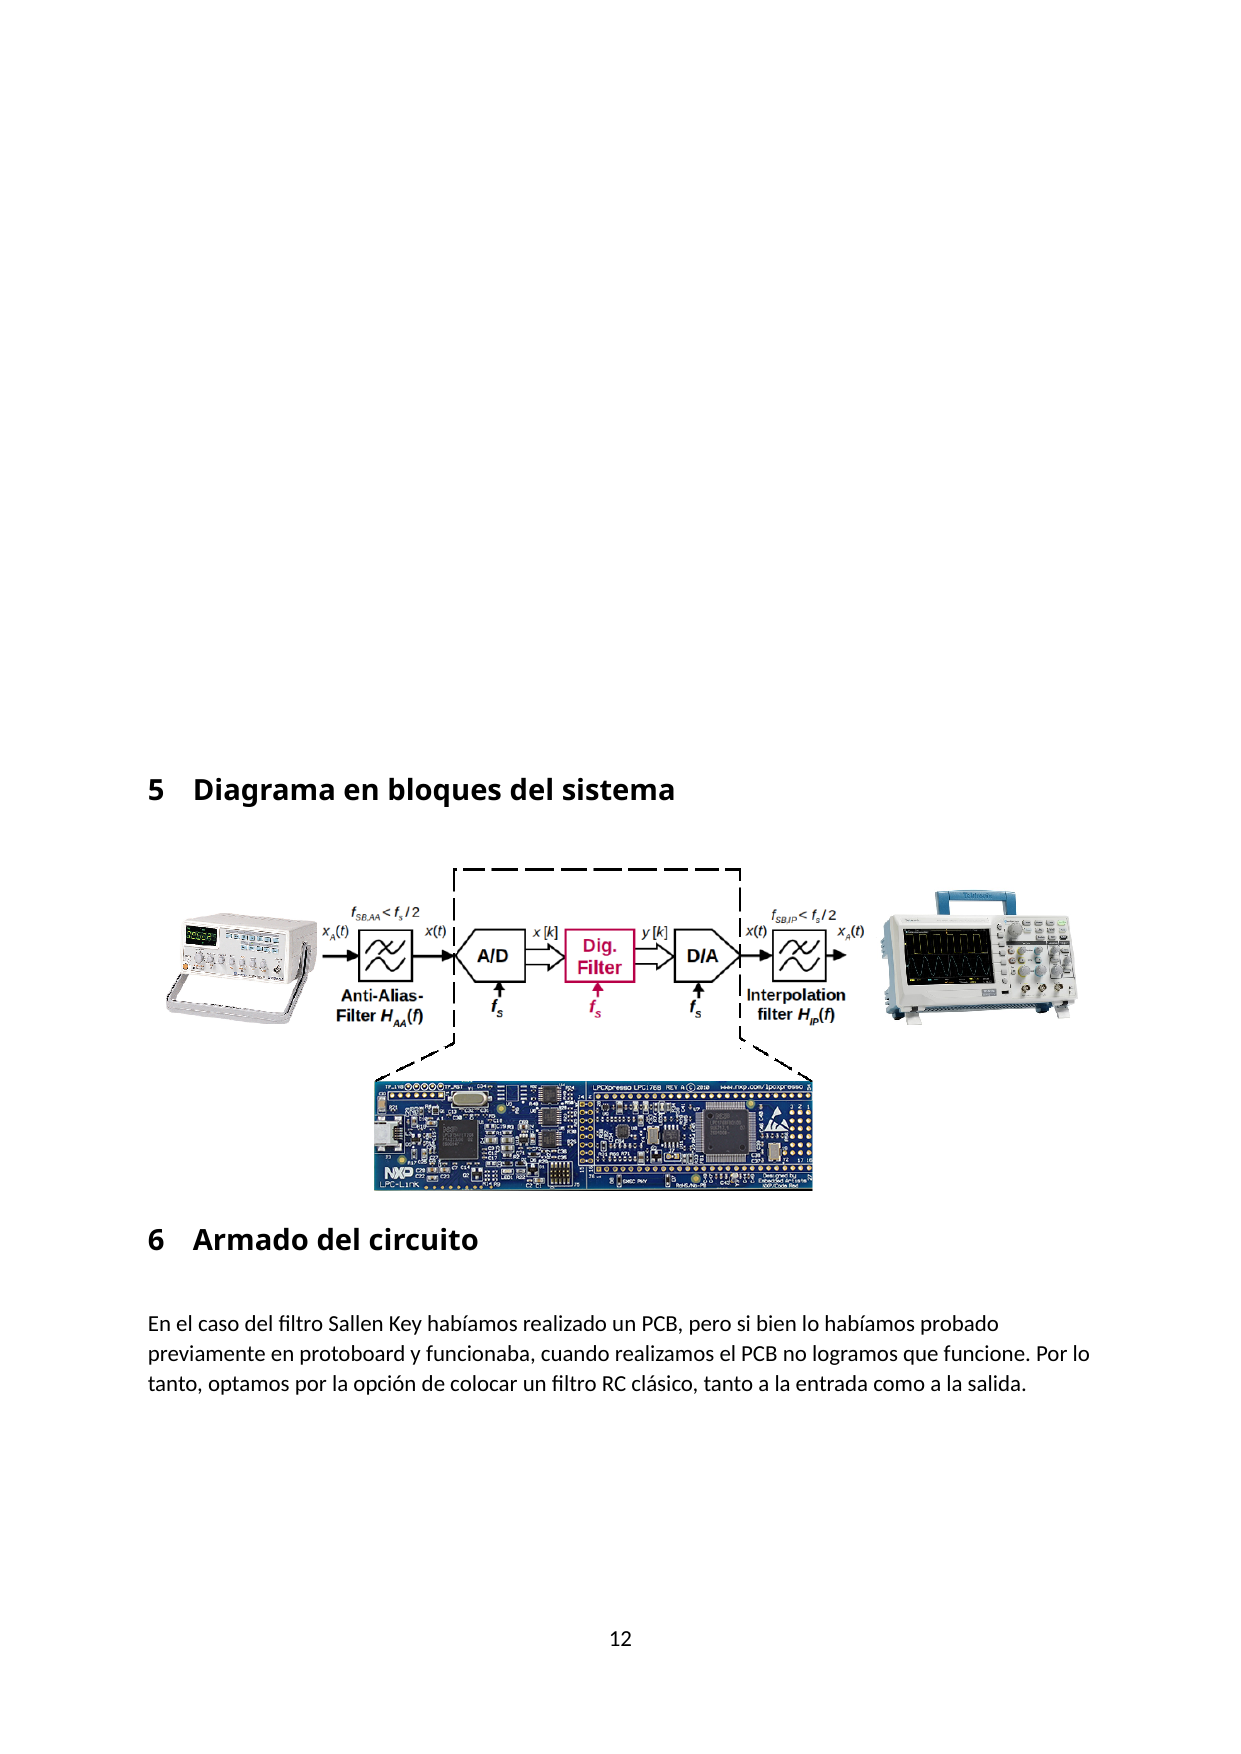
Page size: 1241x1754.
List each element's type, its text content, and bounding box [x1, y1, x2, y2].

subtitle Armado del circuito [148, 1219, 1092, 1259]
text En el caso del filtro Sallen Key habíamos realizado un PCB, pero si bien lo habíamos probado previamente en protoboard y funcionaba, cuando realizamos el PCB no logramos que funcione. Por lo tanto, optamos por la opción de colocar un filtro RC clásico, tanto a la entrada como a la salida. [148, 1309, 1092, 1397]
picture [162, 858, 1078, 1192]
subtitle Diagrama en bloques del sistema [148, 769, 1092, 809]
